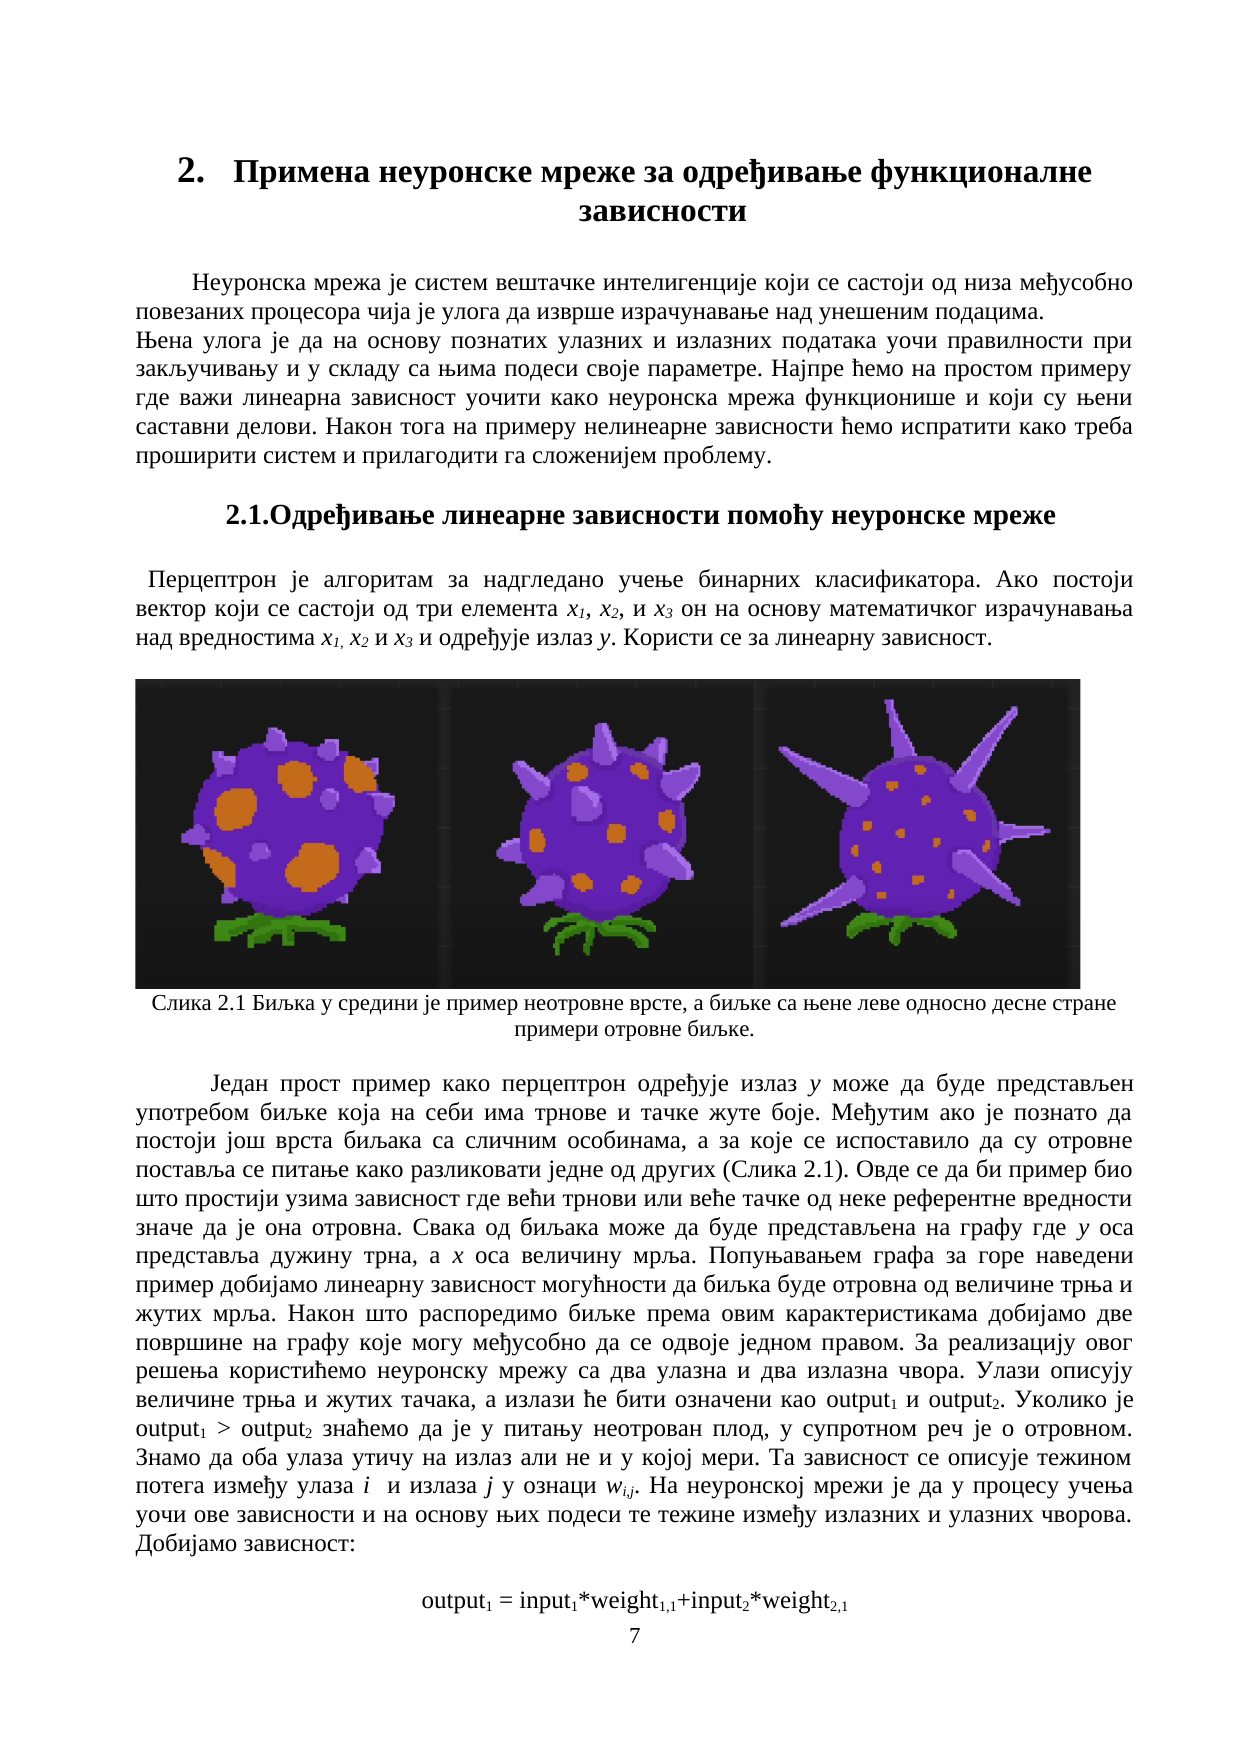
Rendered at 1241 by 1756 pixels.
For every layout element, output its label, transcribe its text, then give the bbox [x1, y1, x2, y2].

text Перцептрон је алгоритам за надгледано учење бинарних класификатора. Ако постоји вектор који се састоји од три елемента x1, x2, и x3 он на основу математичког израчунавања над вредностима x1, x2 и x3 и одређује излаз y. Користи се за линеарну зависност. [135, 564, 1134, 651]
text output1 = input1*weight1,1+input2*weight2,1 [135, 1585, 1134, 1614]
text Слика 2.1 Биљка у средини је пример неотровне врсте, а биљке са њене леве односно десне стране примери отровне биљке. [135, 989, 1134, 1041]
picture [135, 679, 1081, 989]
text Њена улога је да на основу познатих улазних и излазних података уочи правилности при закључивању и у складу са њима подеси своје параметре. Најпре ћемо на простом примеру где важи линеарна зависност уочити како неуронска мрежа функционише и који су њени саставни делови. Након тога на примеру нелинеарне зависности ћемо испратити како треба проширити систем и прилагодити га сложенијем проблему. [135, 325, 1134, 468]
text Један прост пример како перцептрон одређује излаз у може да буде представљен употребом биљке која на себи има трнове и тачке жуте боје. Међутим ако је познато да постоји још врста биљака са сличним особинама, а за које се испоставило да су отровне поставља се питање како разликовати једне од других (Слика 2.1). Овде се да би пример био што простији узима зависност где већи трнови или веће тачке од неке референтне вредности значе да је она отровна. Свака од биљака може да буде представљена на графу где y оса представља дужину трна, а x оса величину мрља. Попуњавањем графа за горе наведени пример добијамо линеарну зависност могућности да биљка буде отровна од величине трња и жутих мрља. Након што распоредимо биљке према овим карактеристикама добијамо две површине на графу које могу међусобно да се одвоје једном правом. За реализацију овог решења користићемо неуронску мрежу са два улазна и два излазна чвора. Улази описују величине трња и жутих тачака, а излази ће бити означени као output1 и output2. Уколико је output1 > output2 знаћемо да је у питању неотрован плод, у супротном реч је о отровном. Знамо да оба улаза утичу на излаз али не и у којој мери. Та зависност се описује тежином потега између улаза i и излаза j у ознаци wi,j. На неуронској мрежи је да у процесу учења уочи ове зависности и на основу њих подеси те тежине између излазних и улазних чворова. Добијамо зависност: [135, 1068, 1134, 1557]
text Неуронска мрежа је систем вештачке интелигенције који се састоји од низа међусобно повезаних процесора чија је улога да изврше израчунавање над унешеним подацима. [135, 267, 1134, 325]
subtitle Примена неуронске мреже за одређивање функционалне зависности [135, 147, 1134, 229]
subtitle 2.1.Одређивање линеарне зависности помоћу неуронске мреже [148, 497, 1134, 531]
